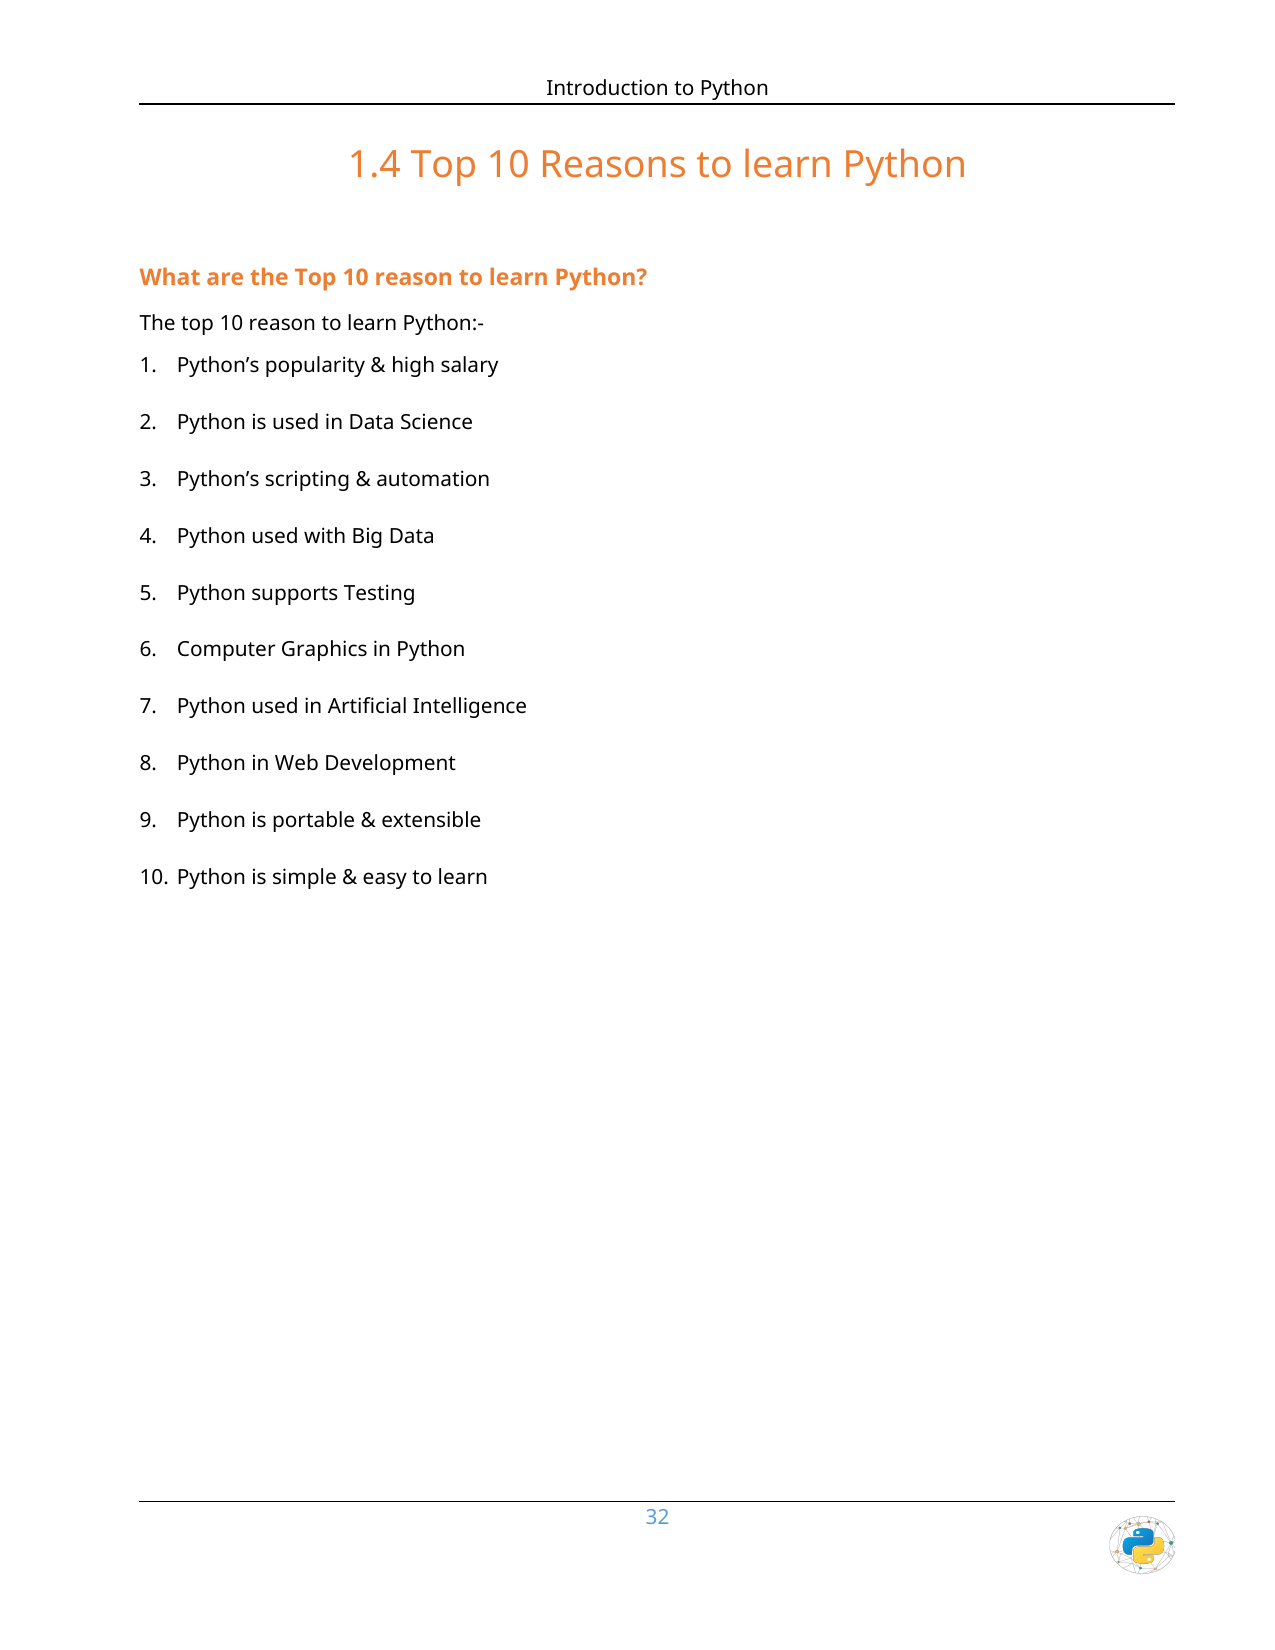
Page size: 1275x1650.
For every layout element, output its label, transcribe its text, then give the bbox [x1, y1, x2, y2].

text What are the Top 10 reason to learn Python? [139, 261, 1175, 292]
list Python used with Big Data [139, 521, 1175, 549]
list Python is used in Data Science [139, 407, 1175, 436]
list Computer Graphics in Python [139, 634, 1175, 663]
list Python is simple & easy to learn [139, 862, 1175, 891]
list Python in Web Development [139, 748, 1175, 777]
picture [1109, 1516, 1176, 1574]
list Python’s popularity & high salary [139, 350, 1175, 379]
text The top 10 reason to learn Python:- [139, 308, 1175, 336]
list Python is portable & extensible [139, 805, 1175, 834]
list Python’s scripting & automation [139, 464, 1175, 492]
list Python supports Testing [139, 578, 1175, 606]
list Python used in Artificial Intelligence [139, 691, 1175, 720]
subtitle 1.4 Top 10 Reasons to learn Python [139, 137, 1175, 188]
